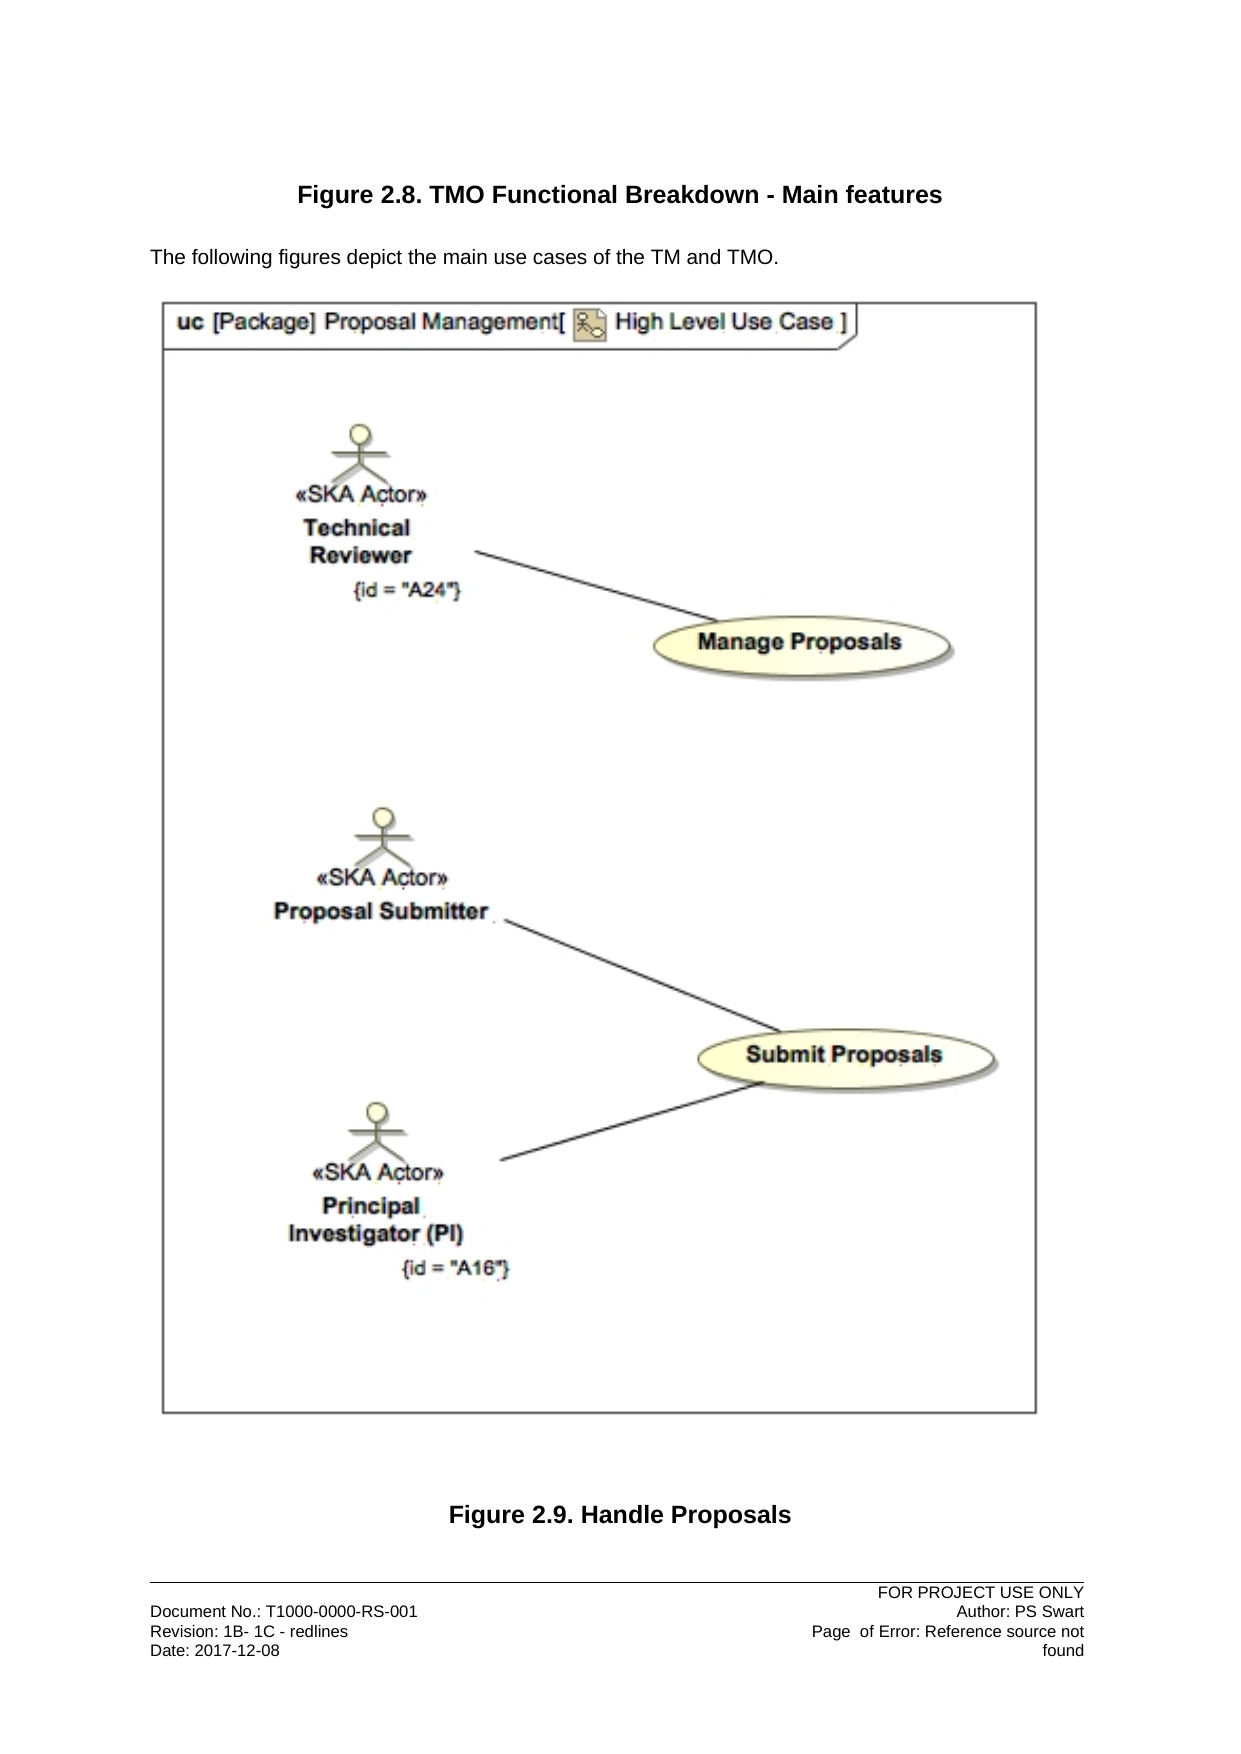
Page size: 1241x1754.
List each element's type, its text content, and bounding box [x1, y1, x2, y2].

picture [152, 292, 1088, 1465]
text Figure 2.8. TMO Functional Breakdown - Main features [150, 180, 1090, 209]
text The following figures depict the main use cases of the TM and TMO. [150, 244, 1090, 268]
text Figure 2.9. Handle Proposals [150, 1500, 1090, 1529]
